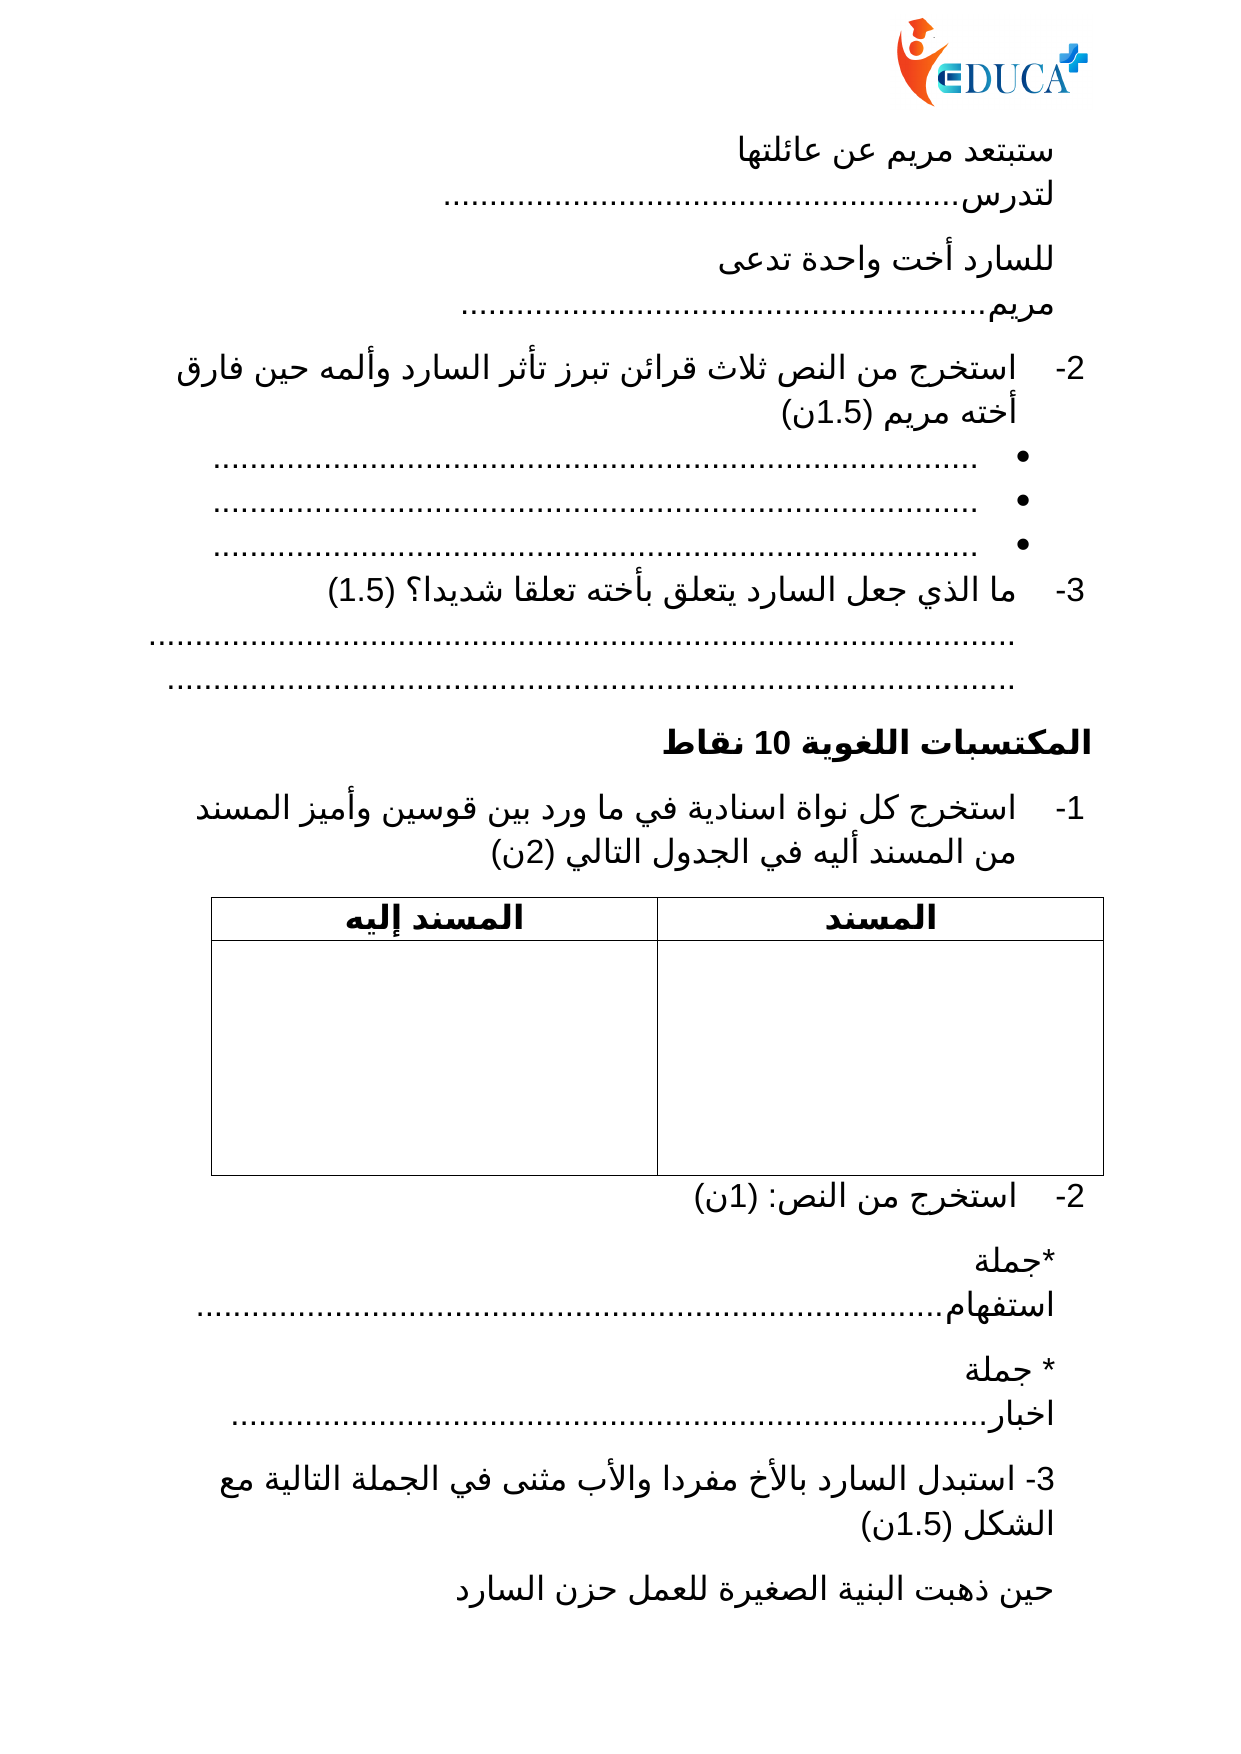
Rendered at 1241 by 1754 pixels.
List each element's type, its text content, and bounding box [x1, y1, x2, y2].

list استخرج من النص: (1ن) [148, 1176, 1055, 1214]
text للسارد أخت واحدة تدعى مريم......................................................... [148, 239, 1055, 322]
table_cell [658, 941, 1103, 1175]
text ستبتعد مريم عن عائلتها لتدرس........................................................ [148, 130, 1055, 213]
list ................................................................................... [148, 481, 1018, 519]
list ما الذي جعل السارد يتعلق بأخته تعلقا شديدا؟ (1.5) [148, 569, 1055, 608]
list استخرج من النص ثلاث قرائن تبرز تأثر السارد وألمه حين فارق أخته مريم (1.5ن) [148, 348, 1055, 431]
text * جملة اخبار.................................................................................. [148, 1350, 1055, 1433]
list ................................................................................... [148, 437, 1018, 475]
text حين ذهبت البنية الصغيرة للعمل حزن السارد [148, 1568, 1055, 1607]
table_header المسند [658, 898, 1103, 940]
table_header المسند إليه [212, 898, 657, 940]
text المكتسبات اللغوية 10 نقاط [148, 723, 1093, 761]
picture [890, 14, 1093, 110]
text 3- استبدل السارد بالأخ مفردا والأب مثنى في الجملة التالية مع الشكل (1.5ن) [148, 1459, 1055, 1542]
list .......................................................................................................................................................................................... [148, 614, 1018, 696]
text *جملة استفهام................................................................................. [148, 1241, 1055, 1324]
list ................................................................................... [148, 525, 1018, 564]
table_cell [212, 941, 657, 1175]
list استخرج كل نواة اسنادية في ما ورد بين قوسين وأميز المسند من المسند أليه في الجدول التالي (2ن) [148, 788, 1055, 871]
